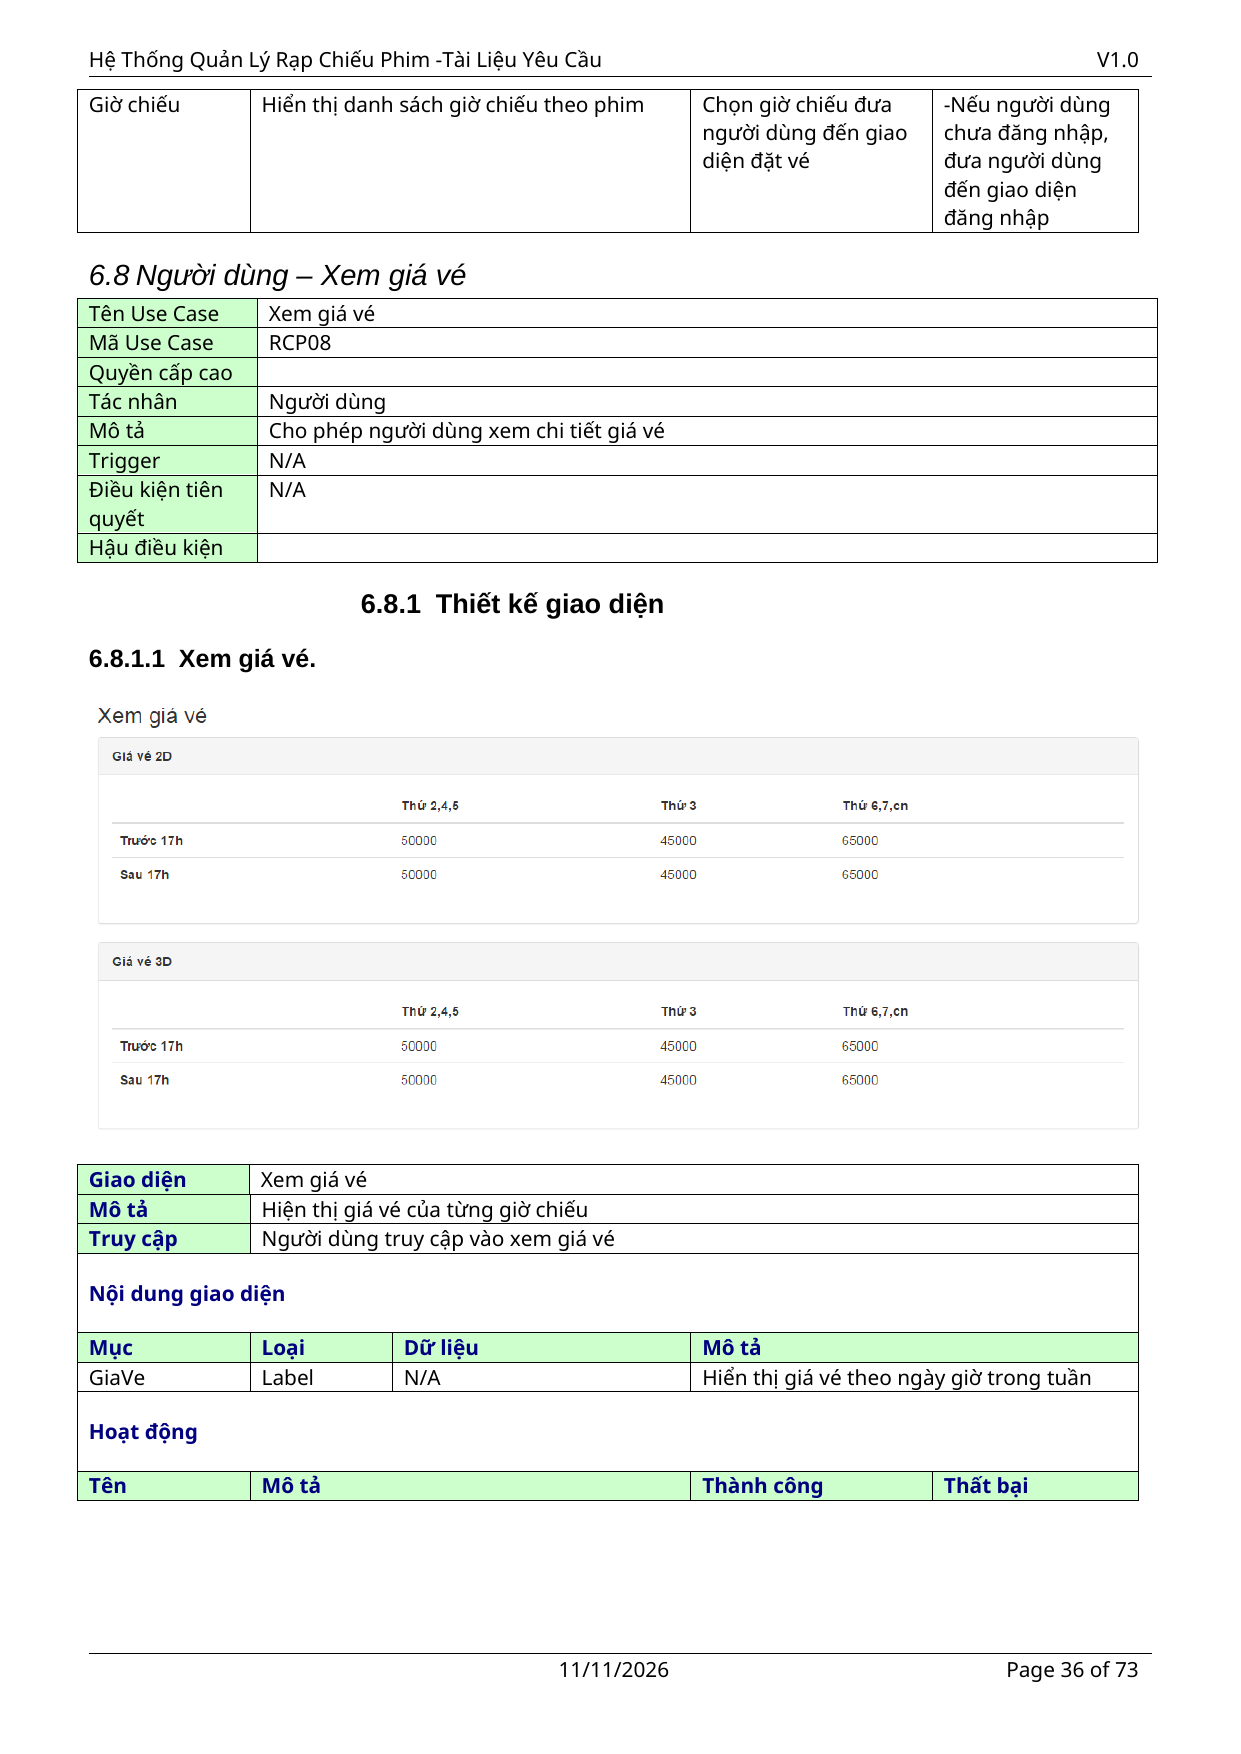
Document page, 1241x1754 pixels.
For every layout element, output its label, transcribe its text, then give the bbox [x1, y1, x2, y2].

table_header Tên Use Case [78, 299, 257, 327]
table_cell Cho phép người dùng xem chi tiết giá vé [258, 417, 1157, 445]
table_cell Hiện thị giá vé của từng giờ chiếu [251, 1195, 1138, 1223]
table_cell Người dùng [258, 387, 1157, 416]
table_cell Mục [78, 1333, 250, 1362]
table_cell Mã Use Case [78, 328, 257, 357]
table_cell Tên [78, 1472, 250, 1500]
table_cell Quyền cấp cao [78, 358, 257, 386]
table_cell GiaVe [78, 1363, 250, 1391]
table_cell Hiển thị danh sách giờ chiếu theo phim [251, 90, 690, 232]
table_cell N/A [258, 446, 1157, 474]
table_cell -Nếu người dùng chưa đăng nhập, đưa người dùng đến giao diện đăng nhập [933, 90, 1138, 232]
table_cell Trigger [78, 446, 257, 474]
table_cell Dữ liệu [393, 1333, 690, 1362]
table_cell [258, 358, 1157, 386]
table_header Xem giá vé [258, 299, 1157, 327]
table_cell Người dùng truy cập vào xem giá vé [251, 1224, 1138, 1253]
table_cell N/A [258, 476, 1157, 532]
table_cell Mô tả [691, 1333, 1138, 1362]
table_cell N/A [393, 1363, 690, 1391]
table_cell Điều kiện tiên quyết [78, 476, 257, 532]
table_cell Hậu điều kiện [78, 534, 257, 562]
table_header Xem giá vé [250, 1165, 1138, 1194]
table_cell Tác nhân [78, 387, 257, 416]
subtitle Người dùng – Xem giá vé [89, 258, 1152, 291]
table_cell Thành công [691, 1472, 932, 1500]
table_cell Hoạt động [78, 1392, 1138, 1471]
table_cell Thất bại [933, 1472, 1138, 1500]
table_cell Chọn giờ chiếu đưa người dùng đến giao diện đặt vé [691, 90, 932, 232]
table_cell Truy cập [78, 1224, 250, 1253]
table_cell Giờ chiếu [78, 90, 250, 232]
table_cell Nội dung giao diện [78, 1254, 1138, 1332]
table_cell Label [251, 1363, 392, 1391]
subtitle Thiết kế giao diện [361, 588, 1152, 619]
subtitle Xem giá vé. [89, 644, 1152, 673]
table_header Giao diện [78, 1165, 249, 1194]
table_cell Mô tả [78, 1195, 250, 1223]
table_cell Mô tả [78, 417, 257, 445]
table_cell [258, 534, 1157, 562]
table_cell Mô tả [251, 1472, 690, 1500]
table_cell RCP08 [258, 328, 1157, 357]
picture [88, 698, 1151, 1140]
table_cell Loại [251, 1333, 392, 1362]
table_cell Hiển thị giá vé theo ngày giờ trong tuần [691, 1363, 1138, 1391]
